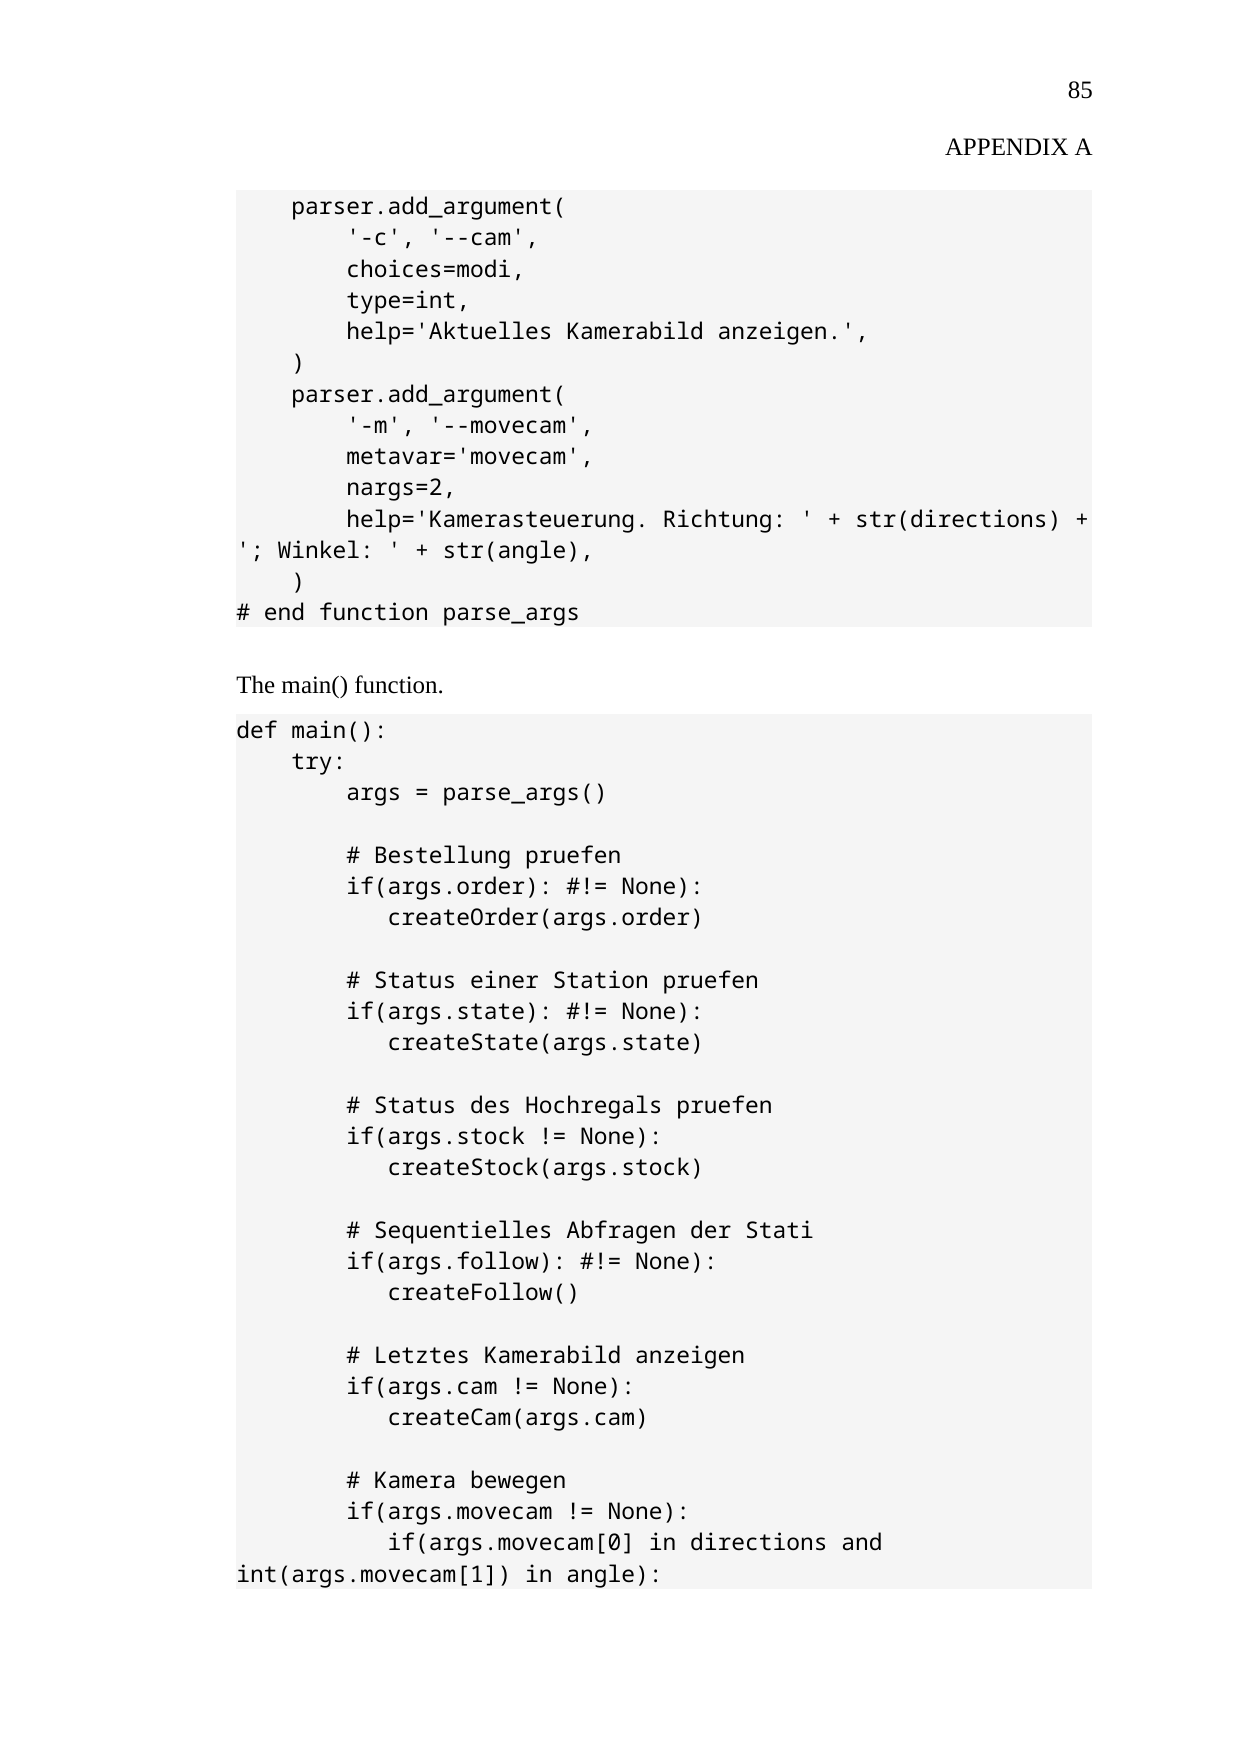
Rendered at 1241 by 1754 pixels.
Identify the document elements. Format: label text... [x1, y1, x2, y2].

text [236, 190, 1092, 627]
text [236, 714, 1092, 1589]
text The main() function. [236, 671, 1092, 699]
